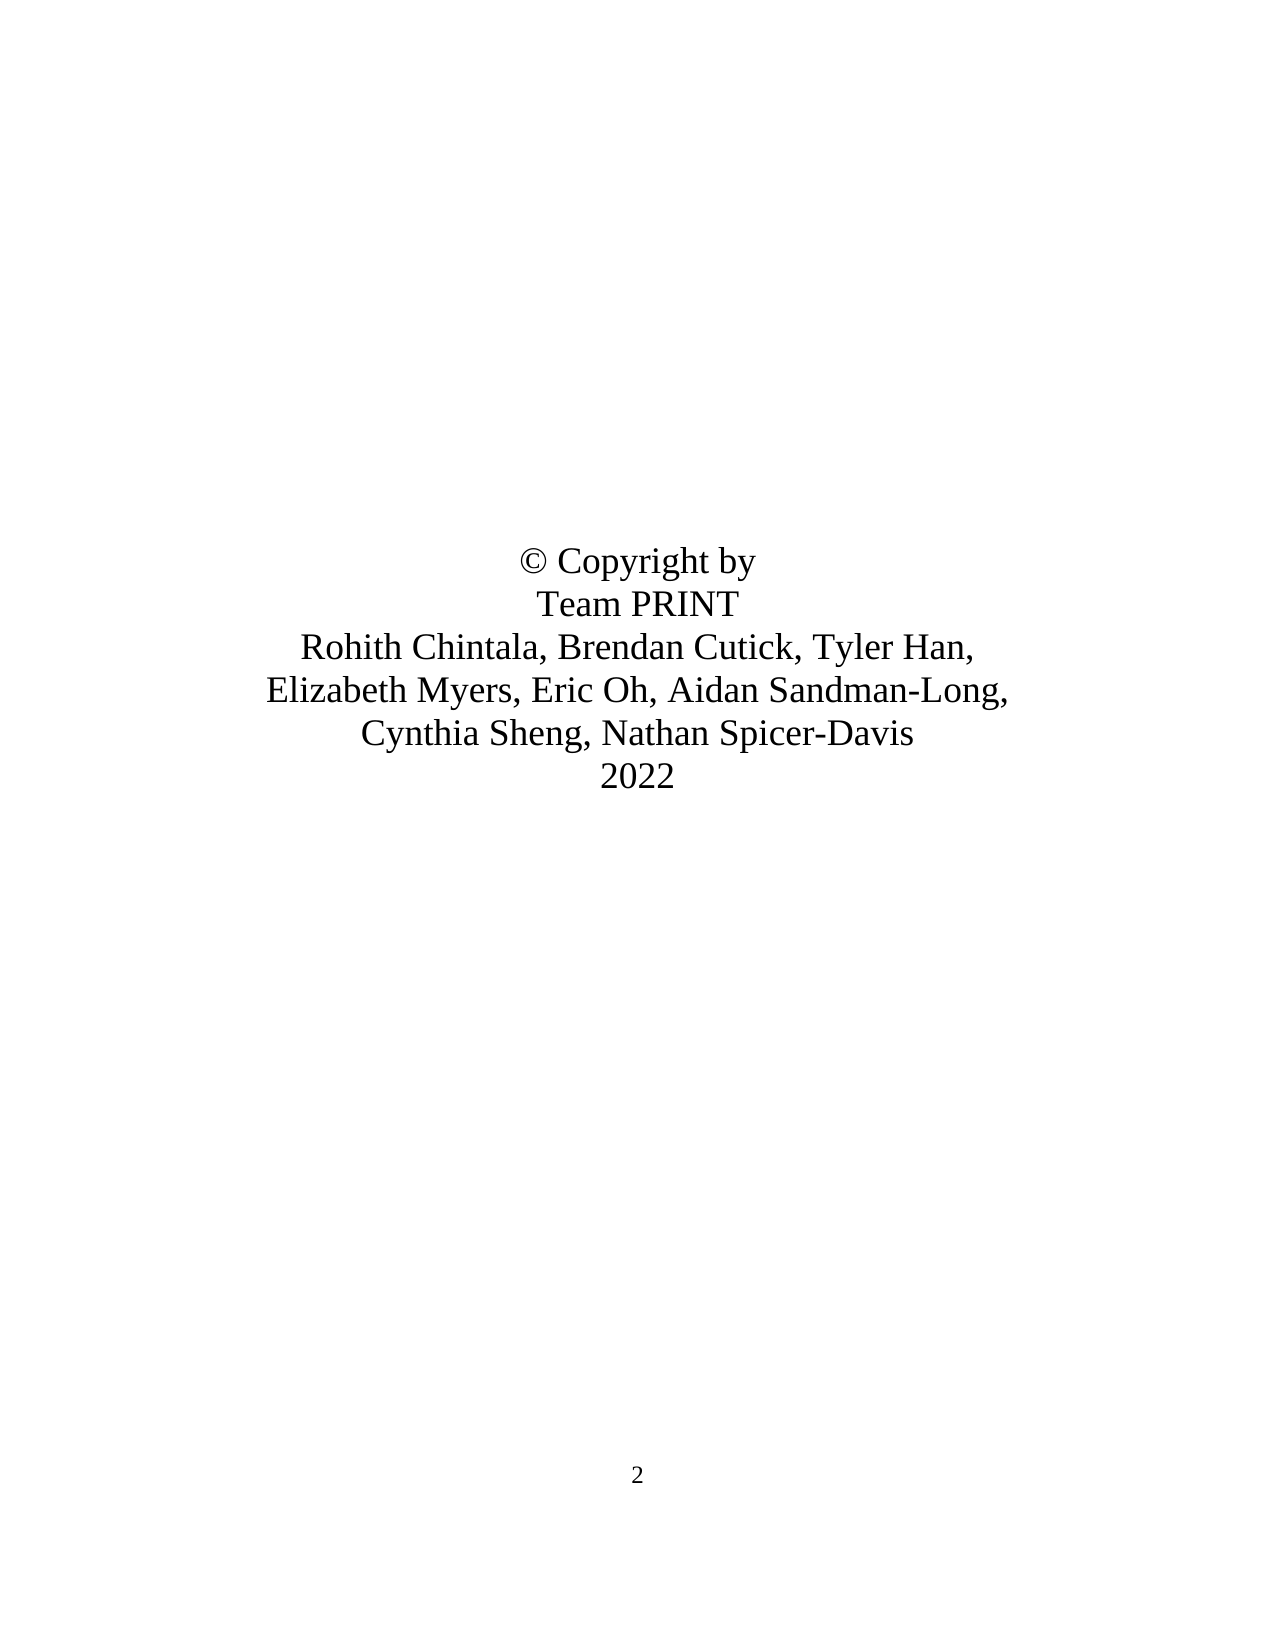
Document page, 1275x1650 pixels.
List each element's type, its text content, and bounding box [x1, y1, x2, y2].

text © Copyright by [150, 538, 1050, 581]
text Team PRINT [225, 581, 1050, 624]
text Rohith Chintala, Brendan Cutick, Tyler Han, Elizabeth Myers, Eric Oh, Aidan Sandman-Long, Cynthia Sheng, Nathan Spicer-Davis [225, 624, 1050, 754]
text 2022 [225, 754, 1050, 797]
